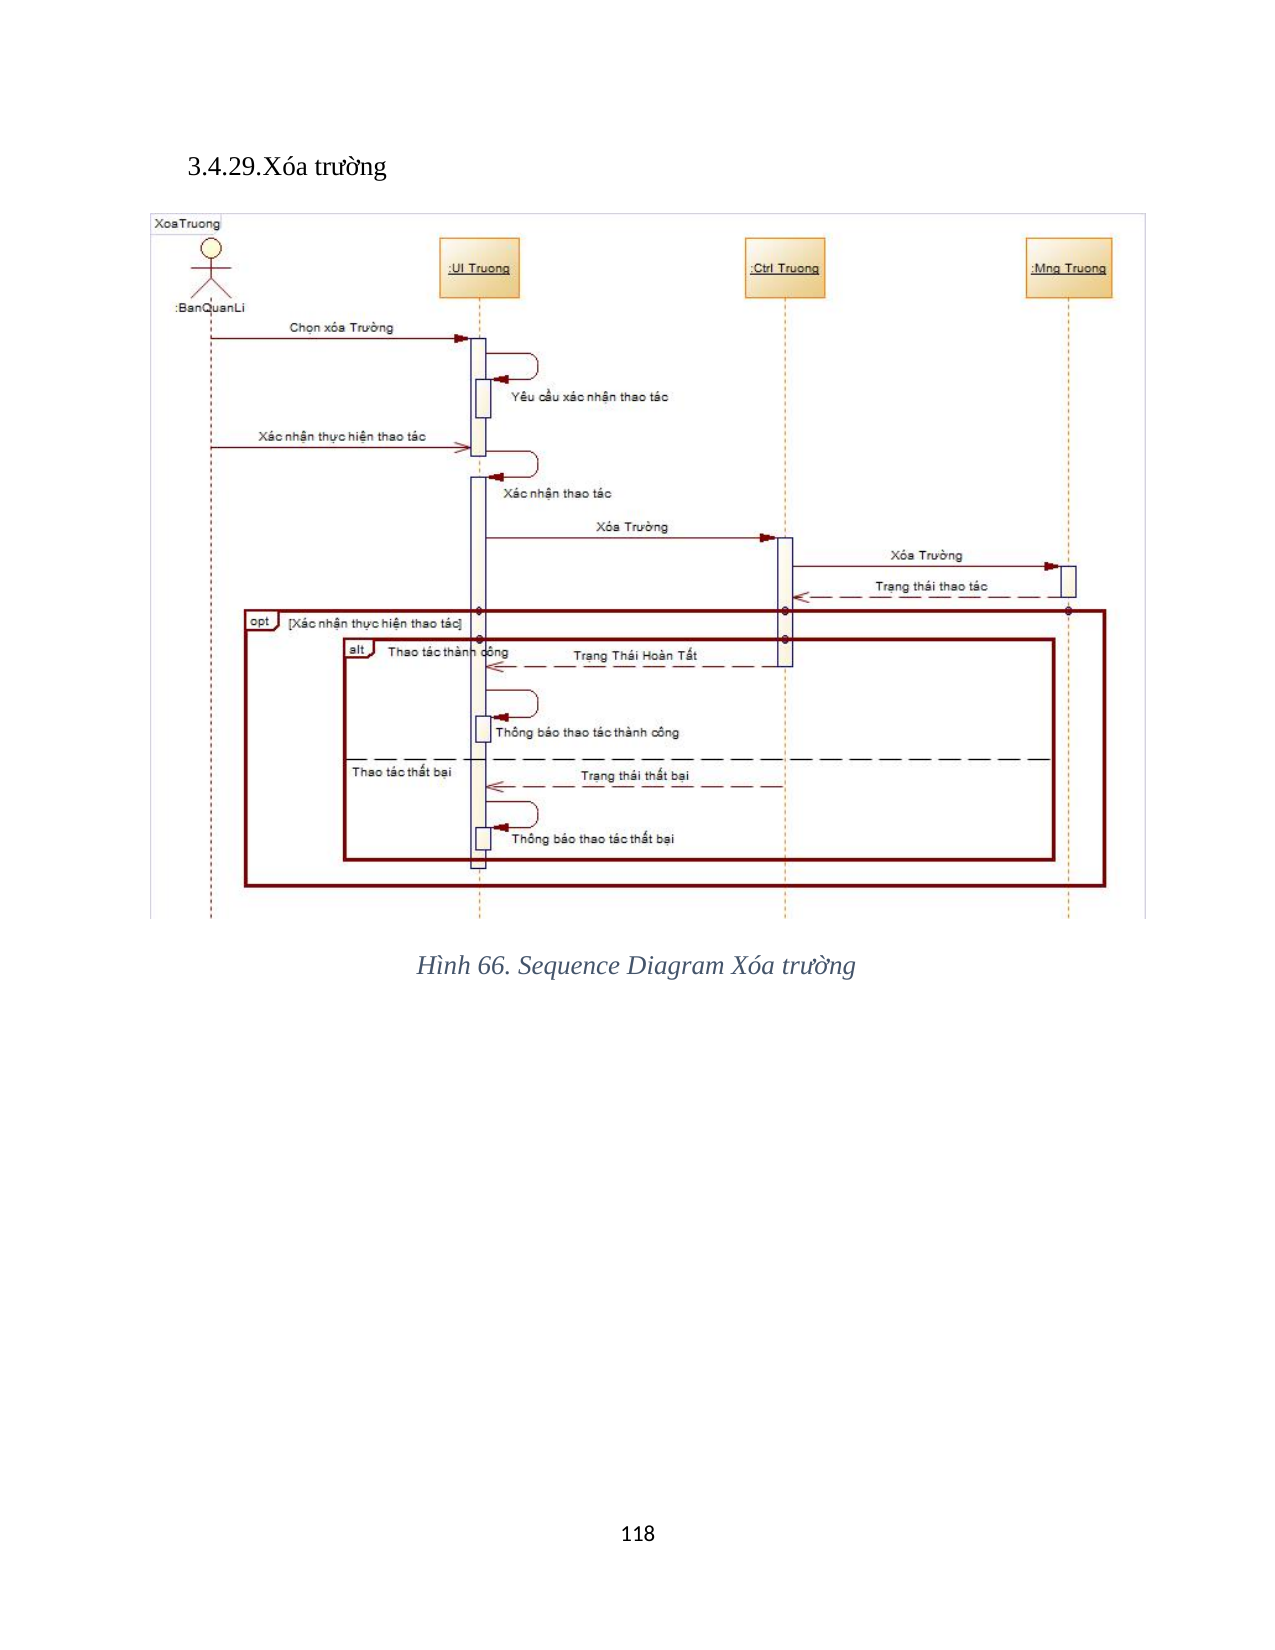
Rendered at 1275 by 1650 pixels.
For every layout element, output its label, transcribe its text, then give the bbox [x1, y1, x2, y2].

list Xóa trường [187, 150, 1125, 181]
picture [150, 213, 1146, 919]
text Hình 66. Sequence Diagram Xóa trường [150, 949, 1125, 980]
